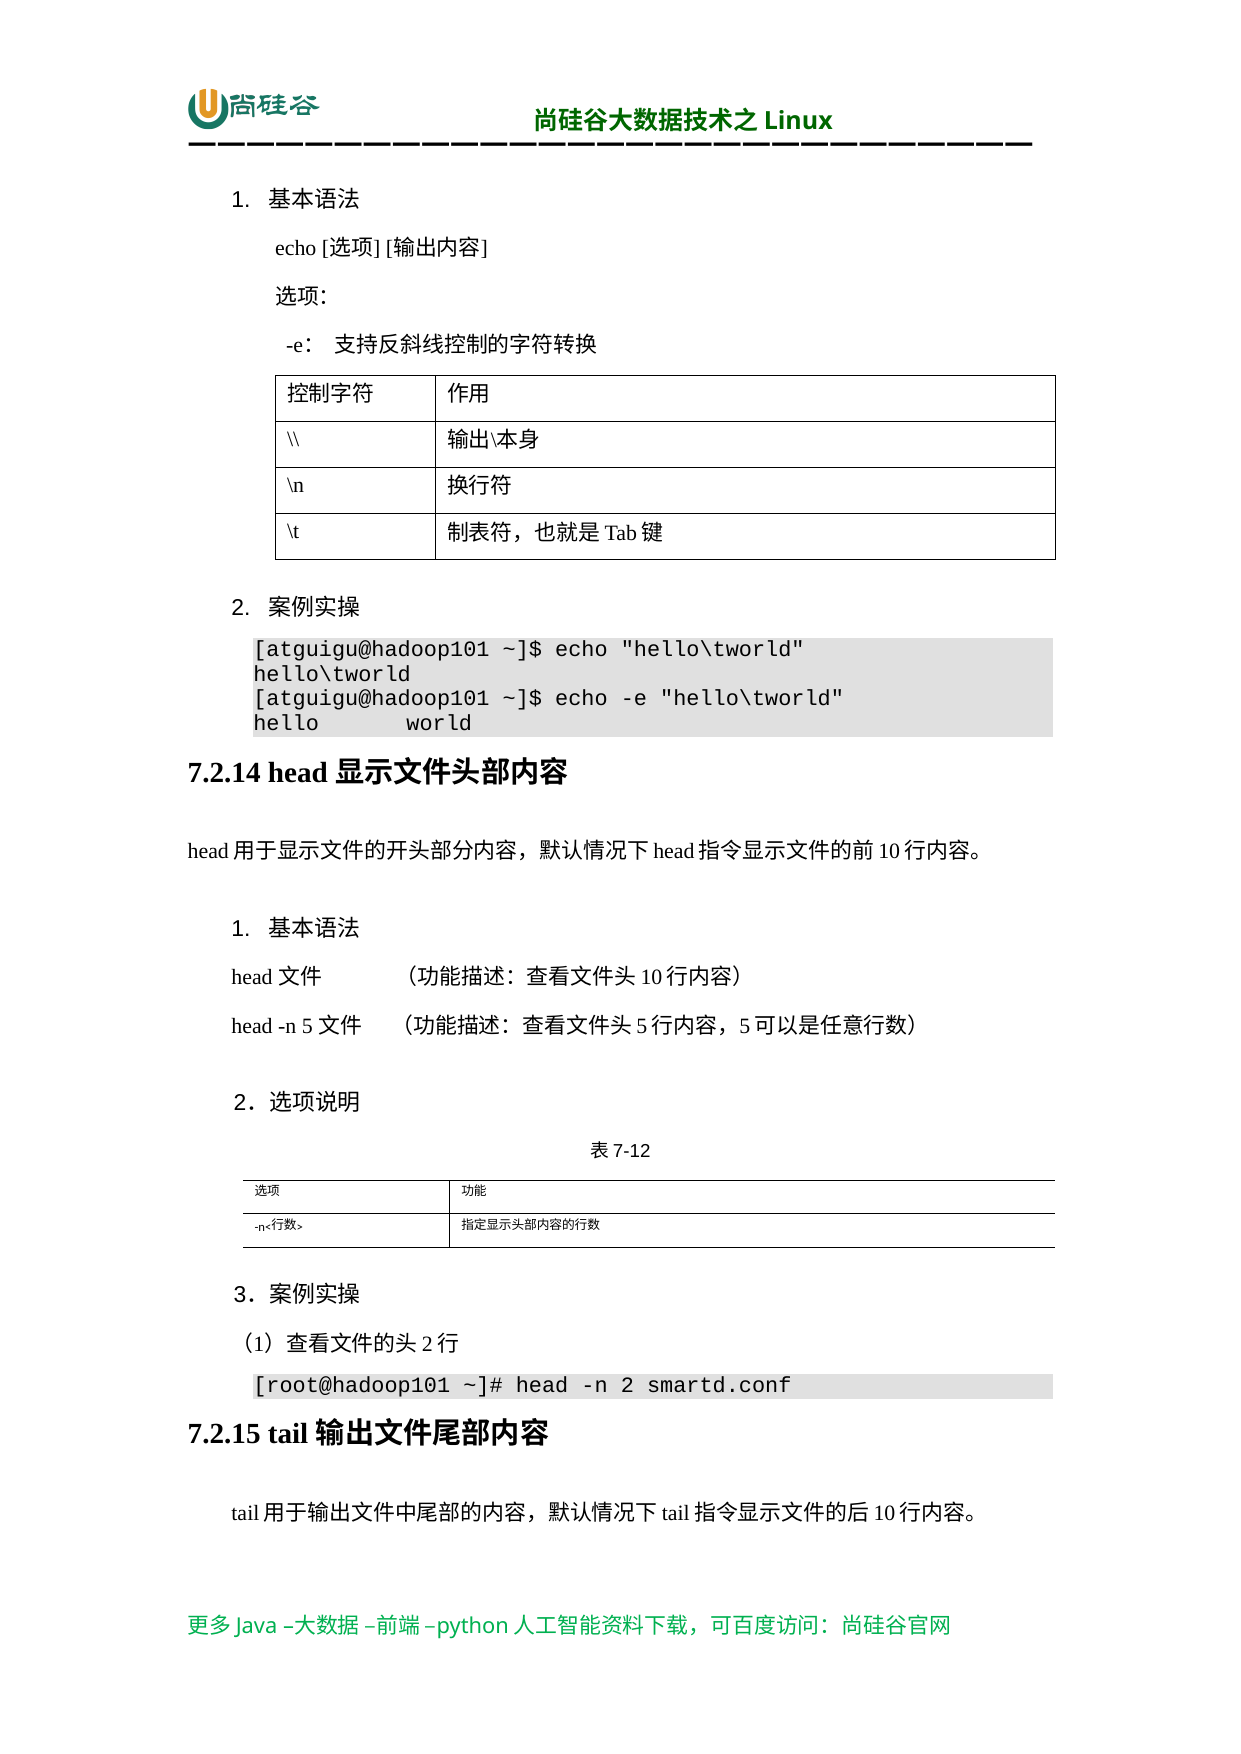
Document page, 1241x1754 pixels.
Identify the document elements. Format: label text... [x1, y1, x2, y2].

text -e： 支持反斜线控制的字符转换 [275, 327, 1053, 359]
subtitle 7.2.15 tail 输出文件尾部内容 [187, 1399, 1053, 1464]
text hello world [253, 712, 1053, 737]
table_cell \t [276, 514, 435, 559]
text [root@hadoop101 ~]# head -n 2 smartd.conf [253, 1374, 1053, 1399]
text 3．案例实操 [187, 1261, 1053, 1326]
table_cell \\ [276, 422, 435, 467]
subtitle 7.2.14 head 显示文件头部内容 [187, 737, 1053, 802]
table_cell 指定显示头部内容的行数 [450, 1214, 1055, 1247]
list 案例实操 [231, 573, 1053, 638]
text head -n 5 文件 （功能描述：查看文件头5行内容，5可以是任意行数） [187, 1007, 1053, 1040]
table_cell 换行符 [436, 468, 1055, 513]
text [atguigu@hadoop101 ~]$ echo -e "hello\tworld" [253, 688, 1053, 712]
list 基本语法 [231, 165, 1053, 230]
text （1）查看文件的头2行 [187, 1326, 1053, 1358]
text 2．选项说明 [187, 1068, 1053, 1133]
table_cell \n [276, 468, 435, 513]
table_header 控制字符 [276, 376, 435, 421]
table_header 功能 [450, 1181, 1055, 1213]
text echo [选项] [输出内容] [187, 230, 1053, 262]
text hello\tworld [253, 663, 1053, 688]
table_cell 制表符，也就是Tab键 [436, 514, 1055, 559]
list 基本语法 [231, 894, 1053, 959]
text 表7-12 [187, 1133, 1053, 1166]
text head 文件 （功能描述：查看文件头10行内容） [187, 959, 1053, 991]
picture [187, 88, 321, 130]
text [atguigu@hadoop101 ~]$ echo "hello\tworld" [253, 638, 1053, 663]
table_cell -n<行数> [243, 1214, 449, 1247]
table_header 选项 [243, 1181, 449, 1213]
table_header 作用 [436, 376, 1055, 421]
table_cell 输出\本身 [436, 422, 1055, 467]
text tail用于输出文件中尾部的内容，默认情况下tail指令显示文件的后10行内容。 [187, 1494, 1053, 1527]
text head用于显示文件的开头部分内容，默认情况下head指令显示文件的前10行内容。 [187, 833, 1053, 865]
text 选项： [275, 278, 1053, 311]
